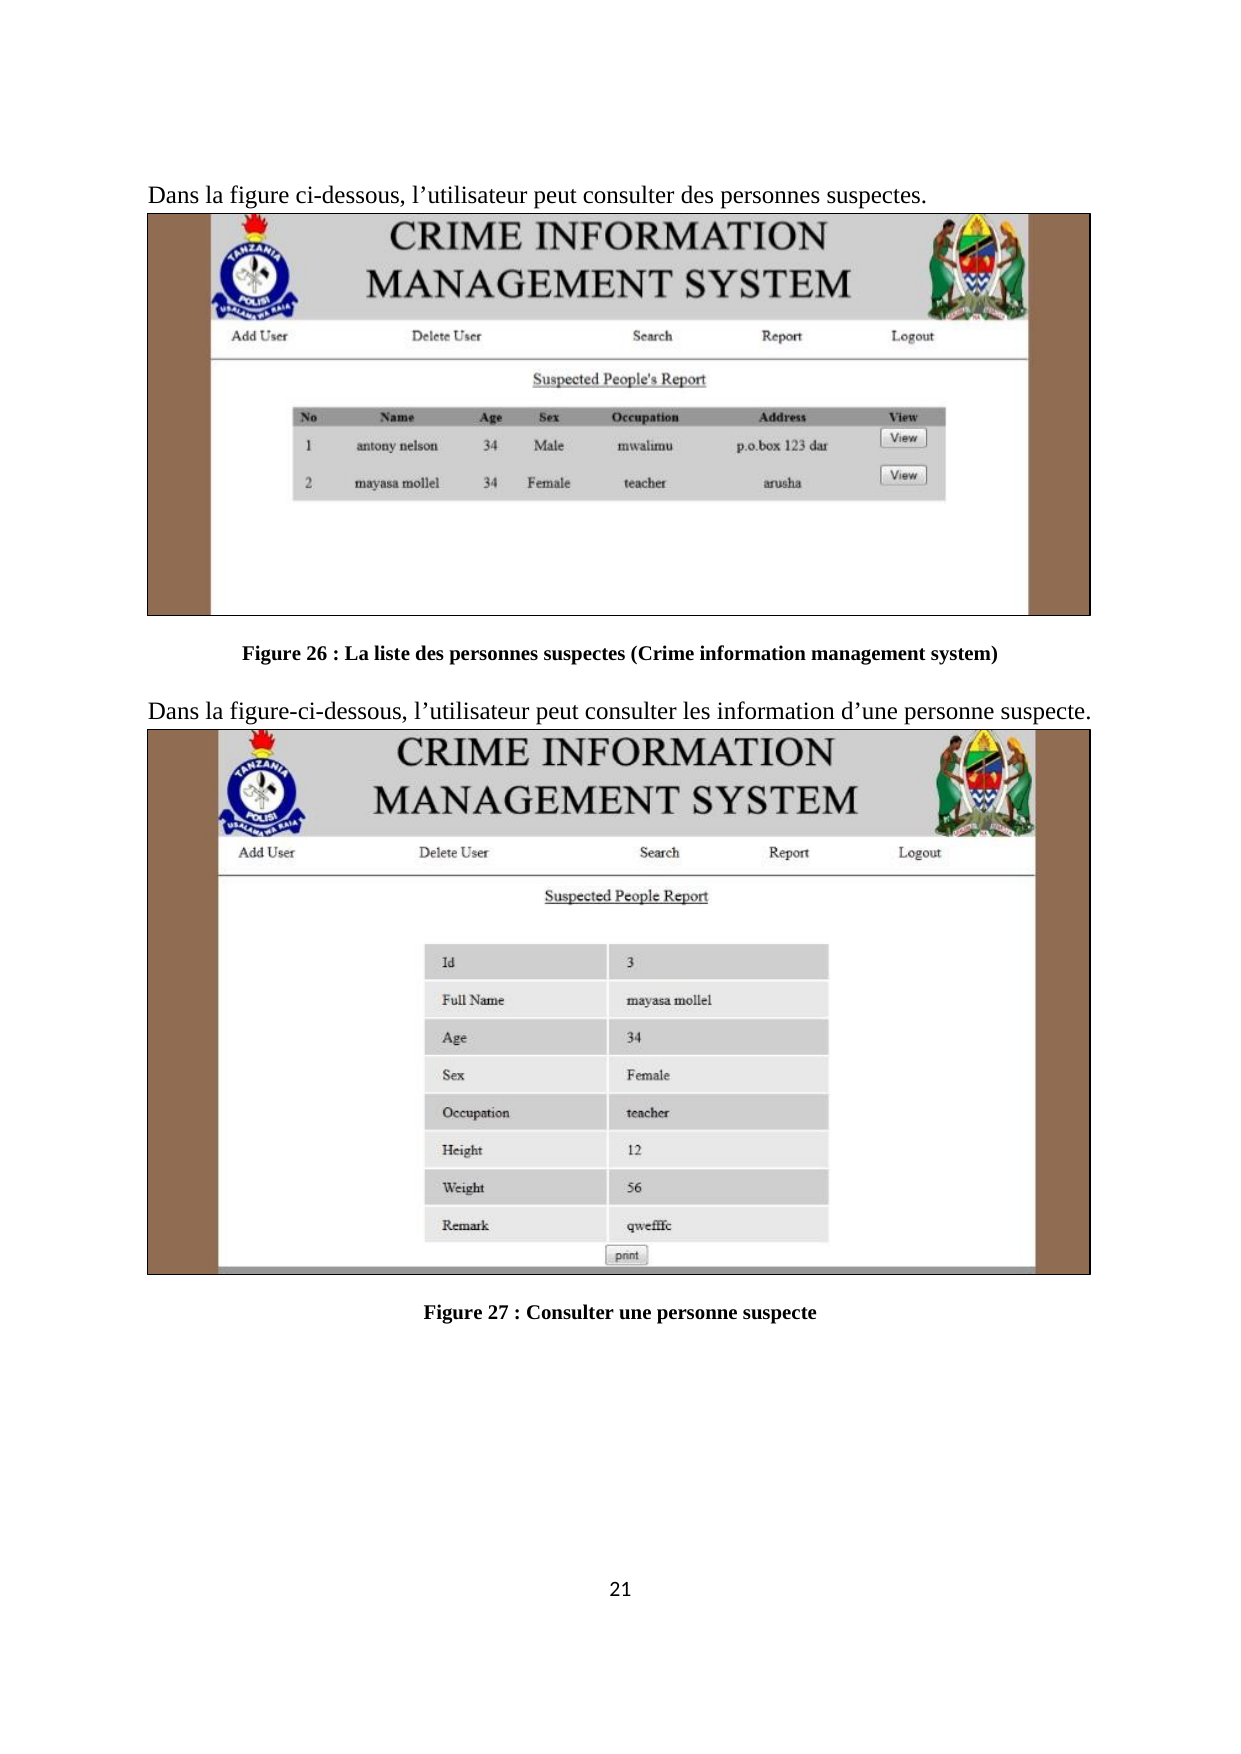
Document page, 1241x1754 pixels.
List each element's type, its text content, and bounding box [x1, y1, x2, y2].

text Figure 27 : Consulter une personne suspecte [148, 1300, 1093, 1324]
picture [148, 214, 1089, 615]
picture [148, 730, 1089, 1274]
text Dans la figure ci-dessous, l’utilisateur peut consulter des personnes suspectes. [148, 181, 1093, 209]
text Figure 26 : La liste des personnes suspectes (Crime information management system) [148, 641, 1093, 665]
text Dans la figure-ci-dessous, l’utilisateur peut consulter les information d’une personne suspecte. [148, 696, 1093, 725]
